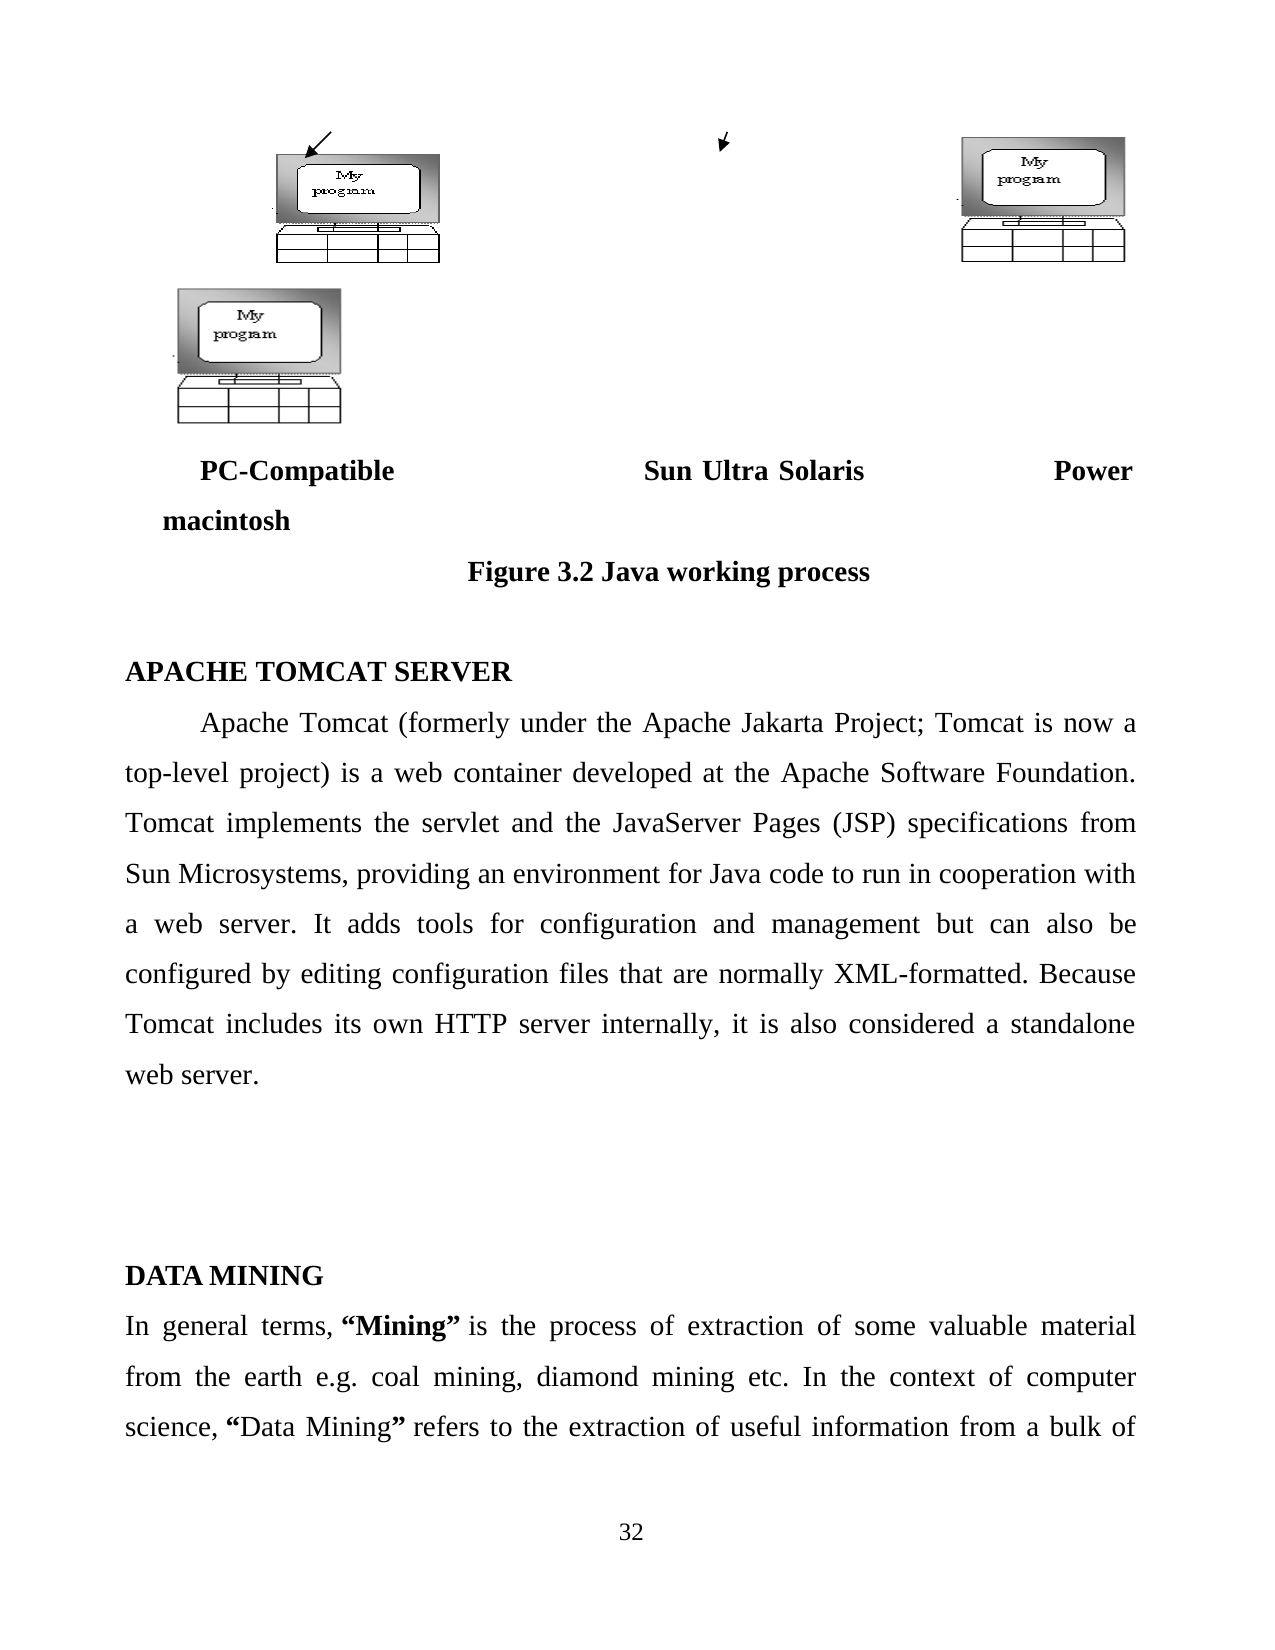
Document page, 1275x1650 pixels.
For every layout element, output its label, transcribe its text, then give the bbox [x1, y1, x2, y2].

text Apache Tomcat (formerly under the Apache Jakarta Project; Tomcat is now a top-level project) is a web container developed at the Apache Software Foundation. Tomcat implements the servlet and the JavaServer Pages (JSP) specifications from Sun Microsystems, providing an environment for Java code to run in cooperation with a web server. It adds tools for configuration and management but can also be configured by editing configuration files that are normally XML-formatted. Because Tomcat includes its own HTTP server internally, it is also considered a standalone web server. [125, 705, 1137, 1091]
picture [261, 148, 453, 269]
text APACHE TOMCAT SERVER [125, 654, 1137, 688]
text PC-Compatible Sun Ultra Solaris Power macintosh [162, 453, 1137, 537]
text DATA MINING [125, 1258, 1137, 1292]
text Figure 3.2 Java working process [162, 554, 1137, 587]
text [125, 1308, 1137, 1443]
picture [946, 131, 1138, 269]
picture [162, 282, 354, 431]
